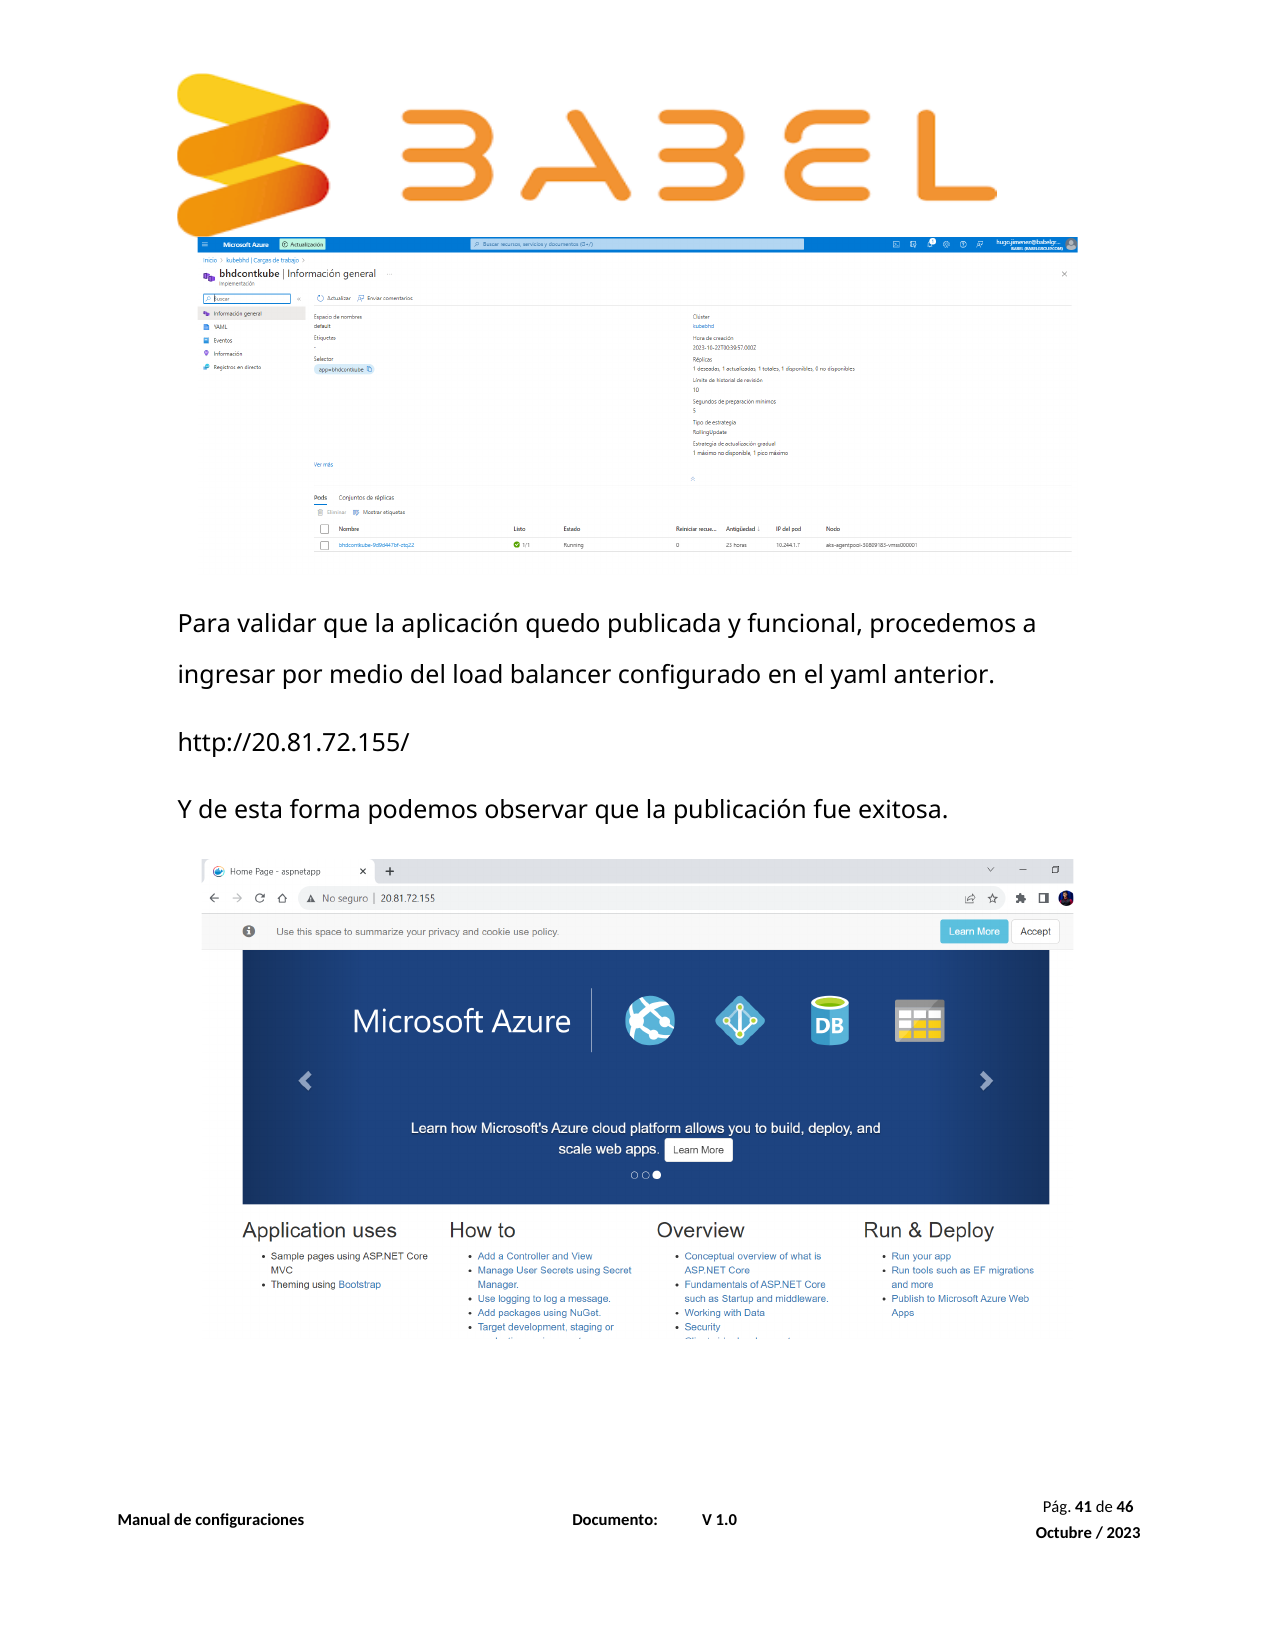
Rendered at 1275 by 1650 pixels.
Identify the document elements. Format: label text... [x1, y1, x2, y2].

picture [201, 859, 1074, 1339]
picture [177, 73, 1078, 575]
text http://20.81.72.155/ [177, 724, 1098, 758]
text Para validar que la aplicación quedo publicada y funcional, procedemos a ingresar por medio del load balancer configurado en el yaml anterior. [177, 606, 1098, 691]
text Y de esta forma podemos observar que la publicación fue exitosa. [177, 792, 1098, 826]
